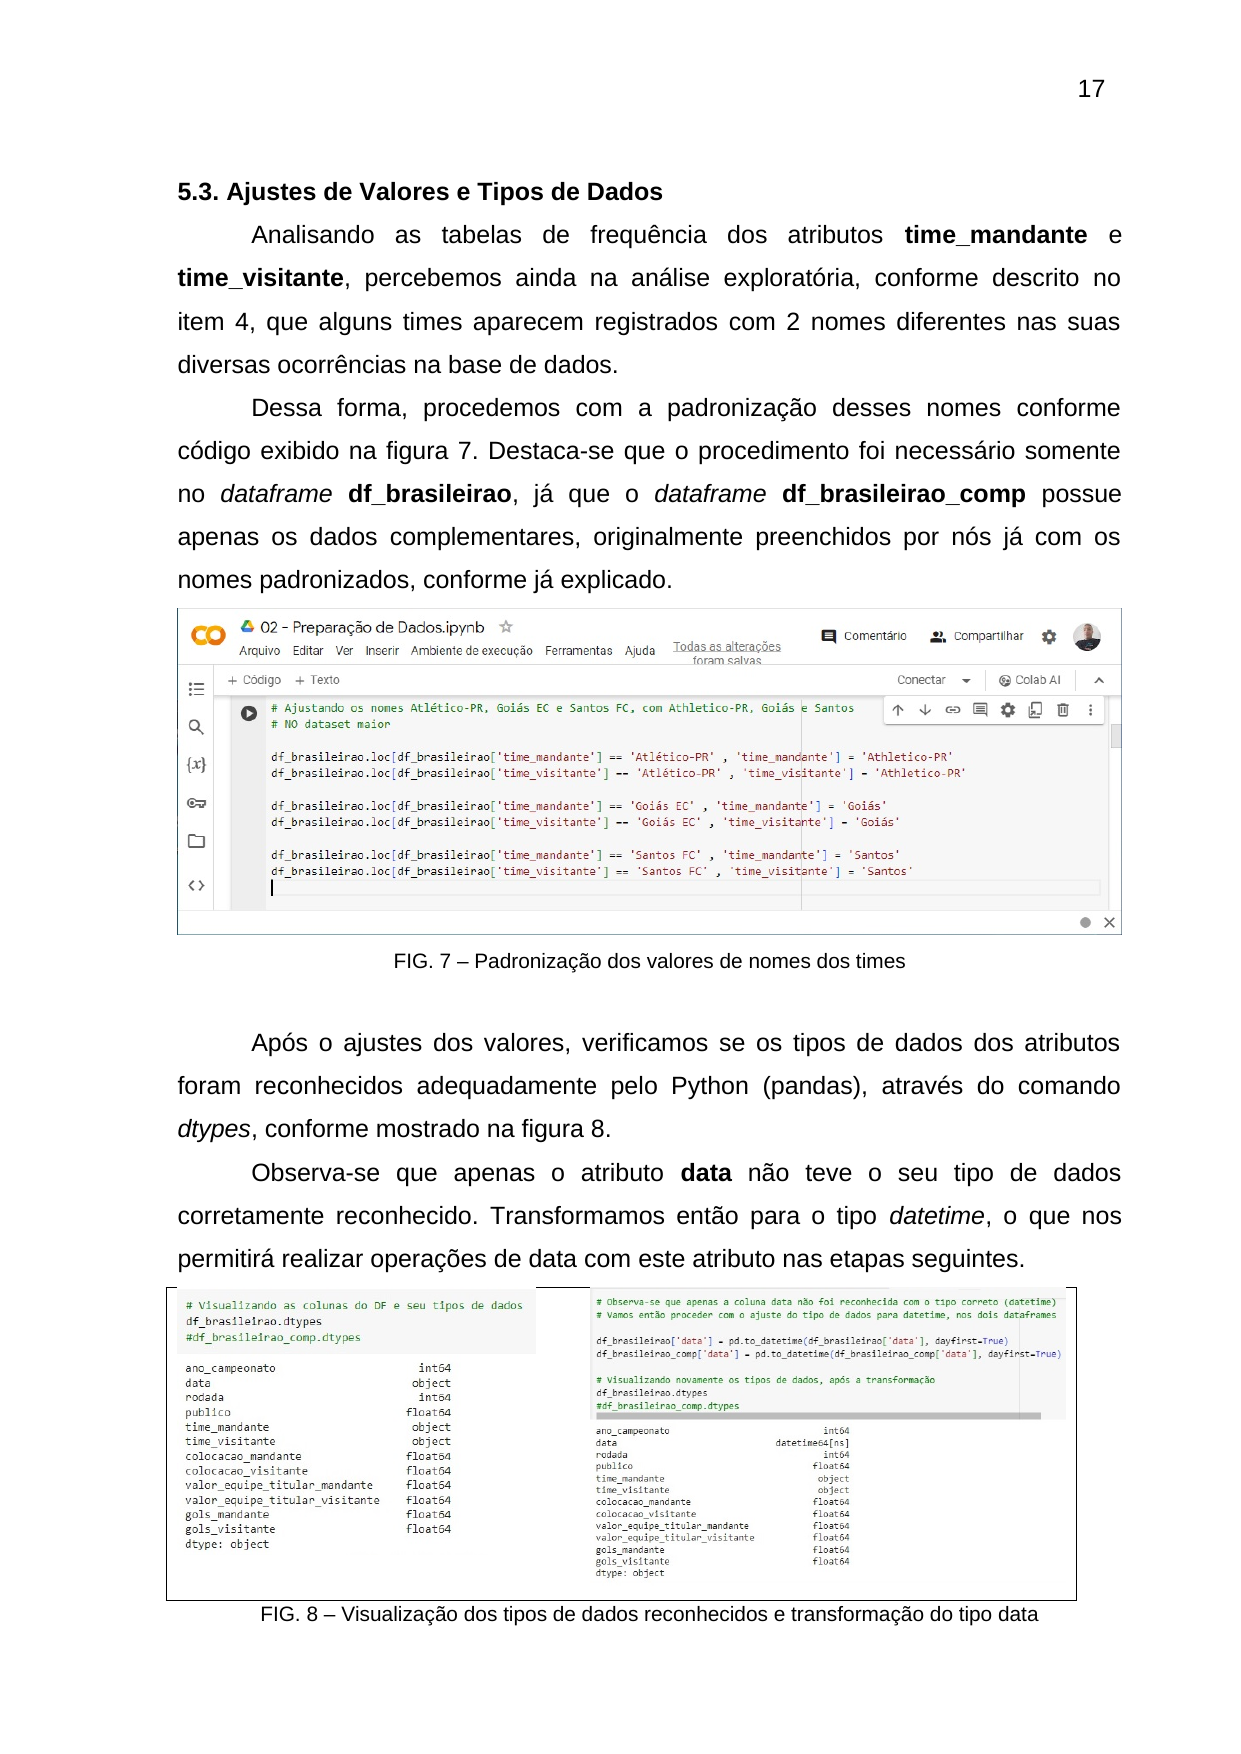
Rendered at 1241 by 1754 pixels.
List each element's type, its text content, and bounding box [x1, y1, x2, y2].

text Analisando as tabelas de frequência dos atributos time_mandante e time_visitante, percebemos ainda na análise exploratória, conforme descrito no item 4, que alguns times aparecem registrados com 2 nomes diferentes nas suas diversas ocorrências na base de dados. [177, 220, 1122, 378]
text FIG. 8 – Visualização dos tipos de dados reconhecidos e transformação do tipo data [177, 1601, 1122, 1625]
table_header [167, 1288, 579, 1600]
text Dessa forma, procedemos com a padronização desses nomes conforme código exibido na figura 7. Destaca-se que o procedimento foi necessário somente no dataframe df_brasileirao, já que o dataframe df_brasileirao_comp possue apenas os dados complementares, originalmente preenchidos por nós já com os nomes padronizados, conforme já explicado. [177, 393, 1122, 594]
subtitle 5.3. Ajustes de Valores e Tipos de Dados [177, 177, 1122, 206]
table_header [579, 1288, 1076, 1600]
picture [177, 608, 1122, 935]
picture [177, 1287, 536, 1555]
text FIG. 7 – Padronização dos valores de nomes dos times [177, 949, 1122, 973]
text Após o ajustes dos valores, verificamos se os tipos de dados dos atributos foram reconhecidos adequadamente pelo Python (pandas), através do comando dtypes, conforme mostrado na figura 8. [177, 1028, 1122, 1143]
picture [590, 1287, 1066, 1586]
text Observa-se que apenas o atributo data não teve o seu tipo de dados corretamente reconhecido. Transformamos então para o tipo datetime, o que nos permitirá realizar operações de data com este atributo nas etapas seguintes. [177, 1158, 1122, 1273]
